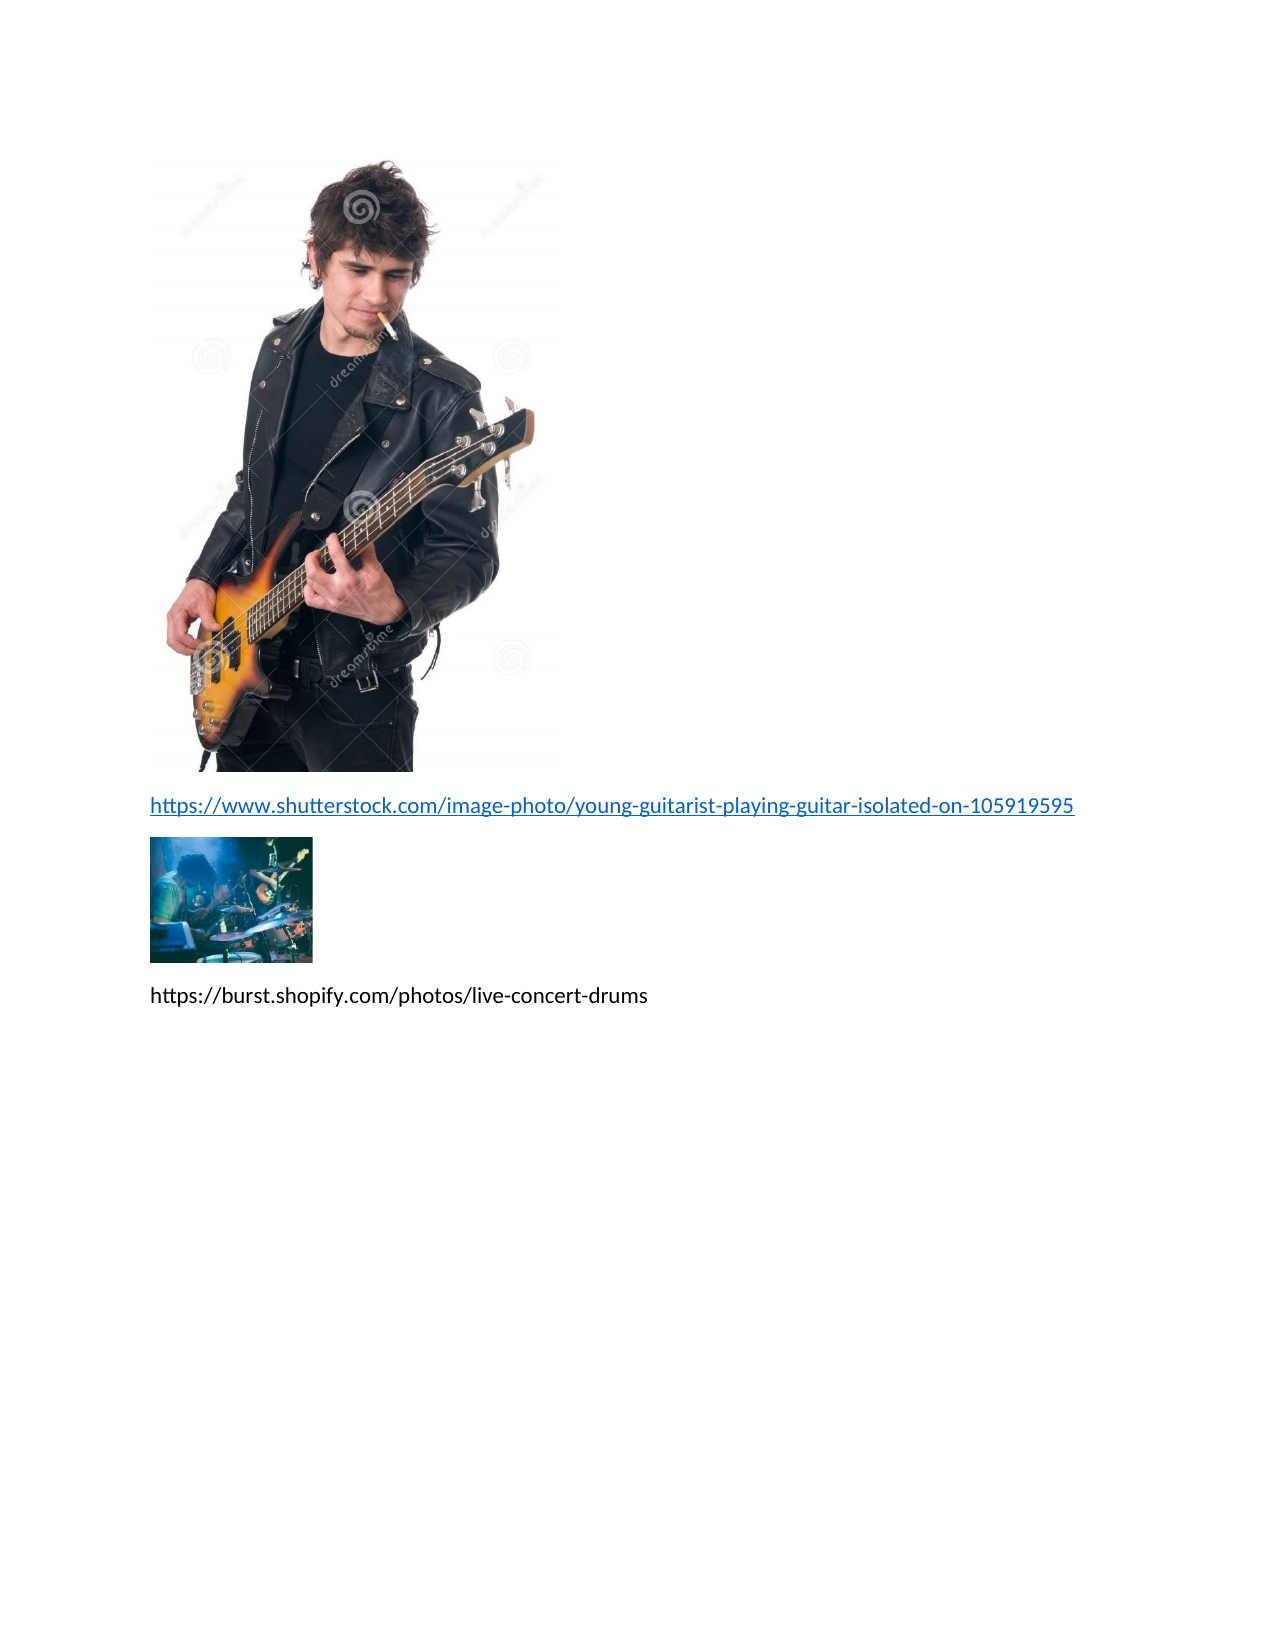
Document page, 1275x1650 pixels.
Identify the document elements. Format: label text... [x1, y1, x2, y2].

picture [150, 931, 164, 940]
picture [150, 150, 562, 772]
picture [238, 871, 245, 888]
text https://www.shutterstock.com/image-photo/young-guitarist-playing-guitar-isolated-on-105919595 [150, 791, 1125, 819]
text https://burst.shopify.com/photos/live-concert-drums [150, 981, 1125, 1009]
picture [150, 837, 313, 963]
